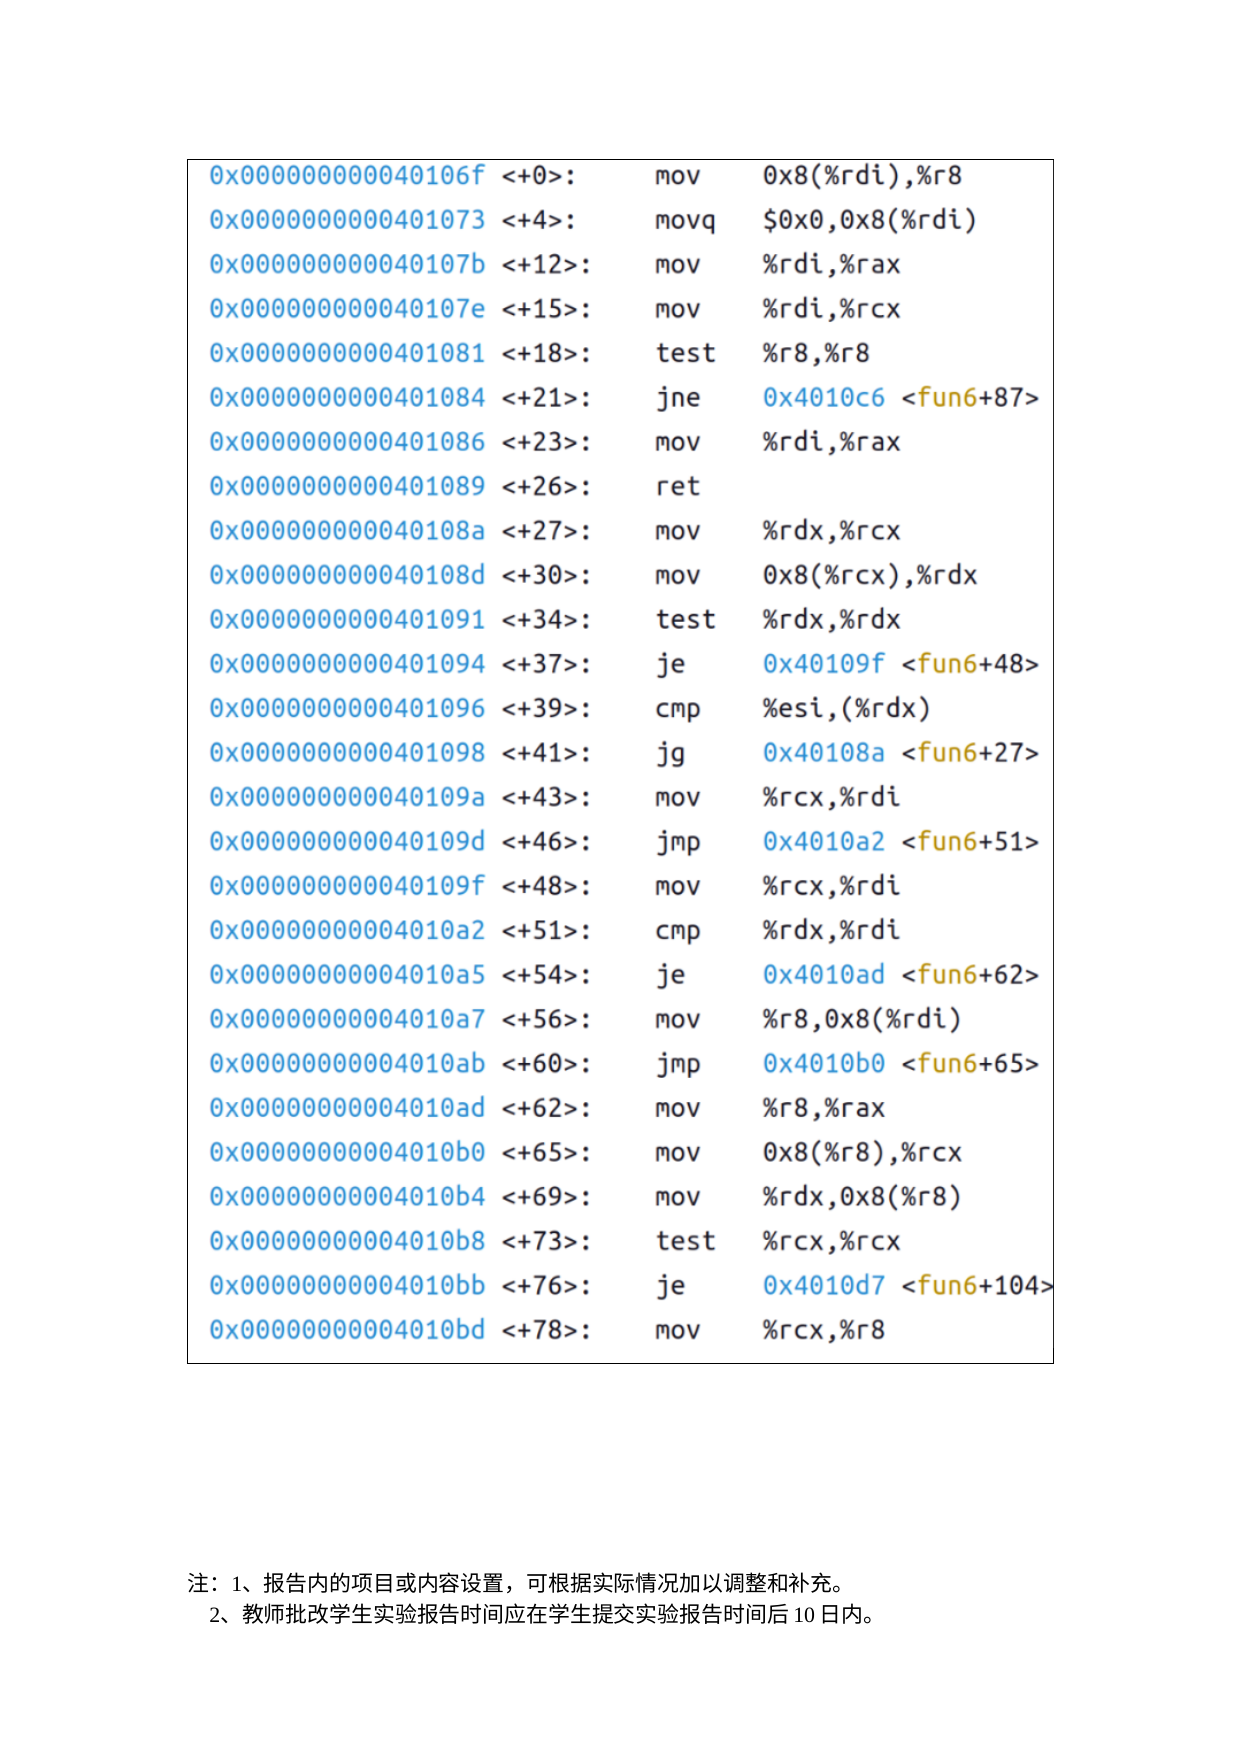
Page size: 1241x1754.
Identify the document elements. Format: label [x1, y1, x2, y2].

picture [198, 160, 1054, 1348]
table_cell [188, 160, 1053, 1363]
